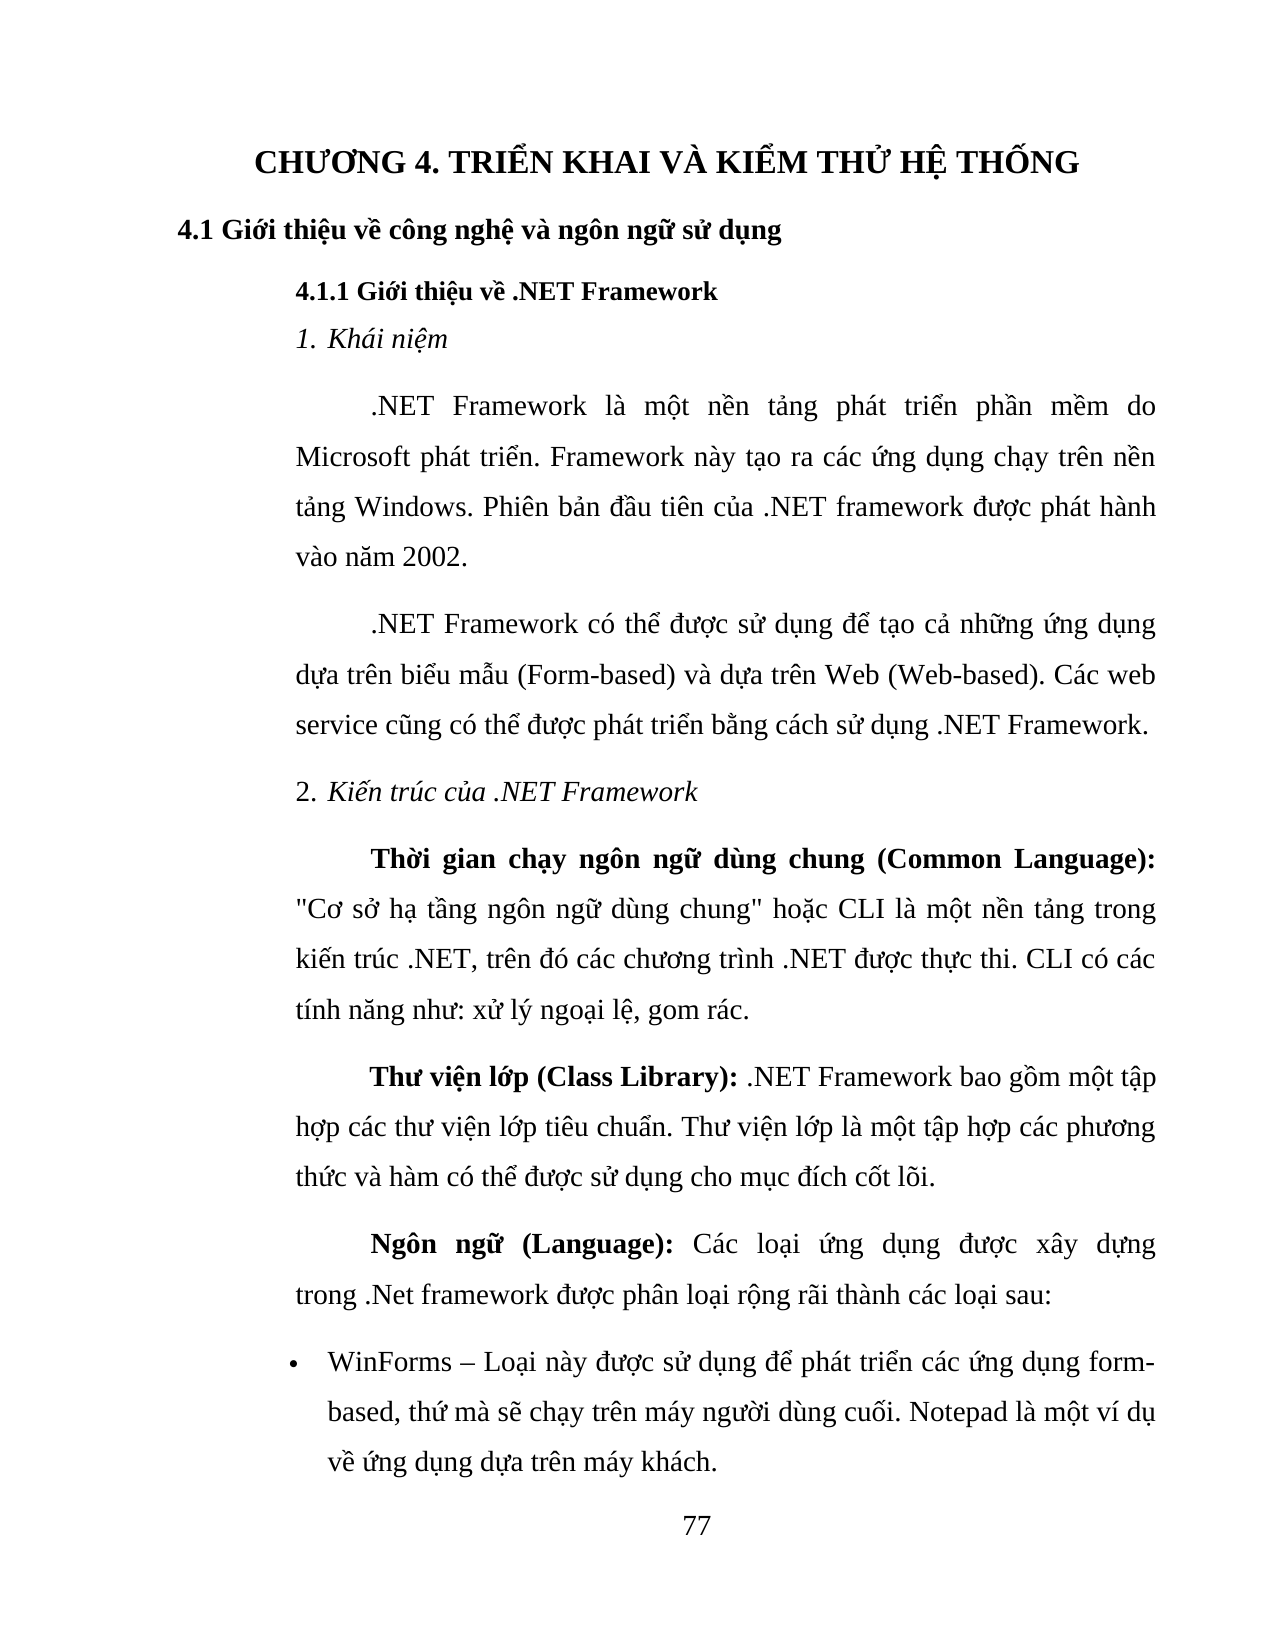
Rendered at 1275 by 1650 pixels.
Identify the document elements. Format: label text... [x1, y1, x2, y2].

list Kiến trúc của .NET Framework [295, 774, 1157, 808]
text Thời gian chạy ngôn ngữ dùng chung (Common Language): "Cơ sở hạ tầng ngôn ngữ dùng chung" hoặc CLI là một nền tảng trong kiến ​​trúc .NET, trên đó các chương trình .NET được thực thi. CLI có các tính năng như: xử lý ngoại lệ, gom rác. [295, 841, 1157, 1026]
list Khái niệm [295, 322, 1157, 355]
text .NET Framework có thể được sử dụng để tạo cả những ứng dụng dựa trên biểu mẫu (Form-based) và dựa trên Web (Web-based). Các web service cũng có thể được phát triển bằng cách sử dụng .NET Framework. [295, 606, 1157, 741]
subtitle Triển khai và kiểm thử hệ thống [177, 142, 1157, 180]
text .NET Framework là một nền tảng phát triển phần mềm do Microsoft phát triển. Framework này tạo ra các ứng dụng chạy trên nền tảng Windows. Phiên bản đầu tiên của .NET framework được phát hành vào năm 2002. [295, 388, 1157, 573]
subtitle Giới thiệu về công nghệ và ngôn ngữ sử dụng [177, 212, 1157, 246]
list WinForms – Loại này được sử dụng để phát triển các ứng dụng form-based, thứ mà sẽ chạy trên máy người dùng cuối. Notepad là một ví dụ về ứng dụng dựa trên máy khách. [290, 1344, 1157, 1478]
text Thư viện lớp (Class Library): .NET Framework bao gồm một tập hợp các thư viện lớp tiêu chuẩn. Thư viện lớp là một tập hợp các phương thức và hàm có thể được sử dụng cho mục đích cốt lõi. [295, 1059, 1157, 1193]
text Ngôn ngữ (Language): Các loại ứng dụng được xây dựng trong .Net framework được phân loại rộng rãi thành các loại sau: [295, 1227, 1157, 1310]
subtitle Giới thiệu về .NET Framework [295, 275, 1157, 306]
